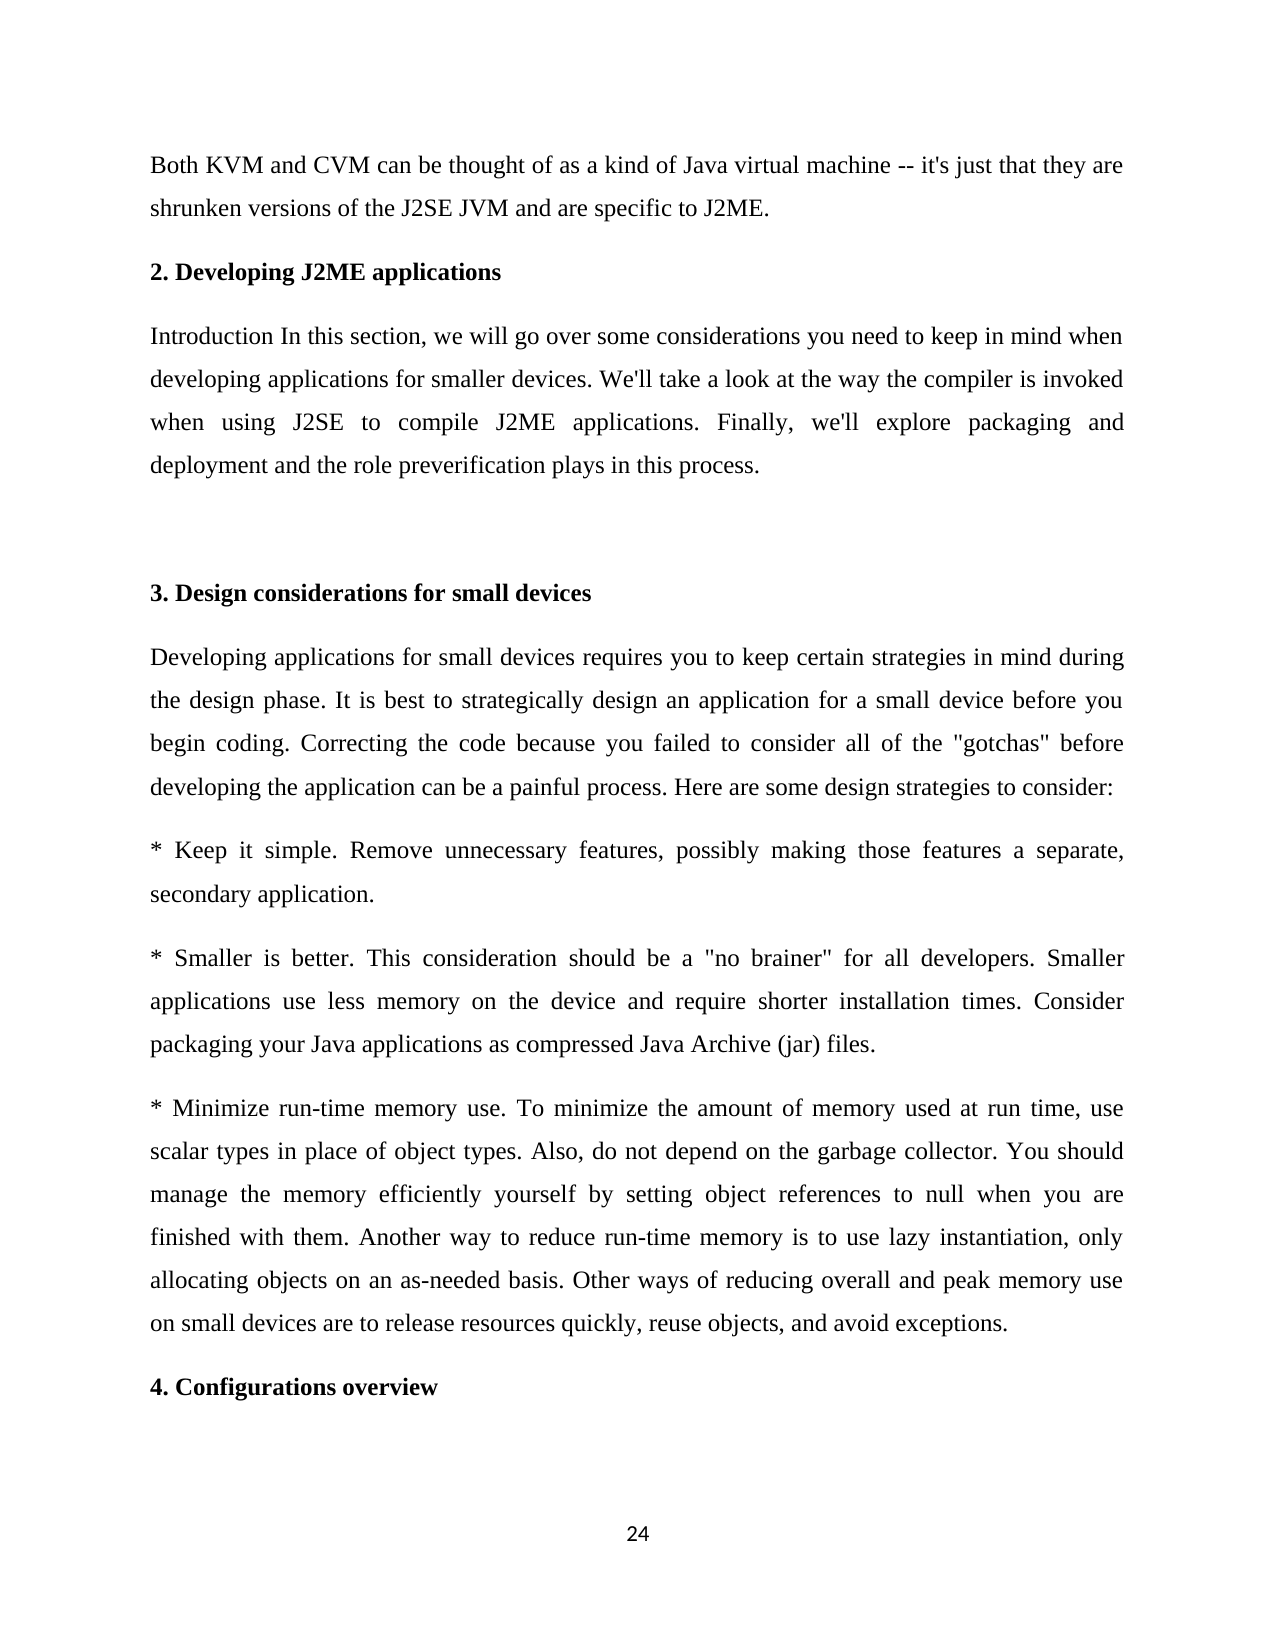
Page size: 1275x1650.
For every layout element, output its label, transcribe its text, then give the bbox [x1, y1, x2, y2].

text Developing applications for small devices requires you to keep certain strategies in mind during the design phase. It is best to strategically design an application for a small device before you begin coding. Correcting the code because you failed to consider all of the "gotchas" before developing the application can be a painful process. Here are some design strategies to consider: [150, 642, 1125, 800]
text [150, 150, 1125, 222]
text * Minimize run-time memory use. To minimize the amount of memory used at run time, use scalar types in place of object types. Also, do not depend on the garbage collector. You should manage the memory efficiently yourself by setting object references to null when you are finished with them. Another way to reduce run-time memory is to use lazy instantiation, only allocating objects on an as-needed basis. Other ways of reducing overall and peak memory use on small devices are to release resources quickly, reuse objects, and avoid exceptions. [150, 1093, 1125, 1337]
text 2. Developing J2ME applications [150, 257, 1125, 286]
text * Keep it simple. Remove unnecessary features, possibly making those features a separate, secondary application. [150, 836, 1125, 907]
text 4. Configurations overview [150, 1372, 1125, 1401]
text 3. Design considerations for small devices [150, 578, 1125, 607]
text Introduction In this section, we will go over some considerations you need to keep in mind when developing applications for smaller devices. We'll take a look at the way the compiler is invoked when using J2SE to compile J2ME applications. Finally, we'll explore packaging and deployment and the role preverification plays in this process. [150, 321, 1125, 479]
text * Smaller is better. This consideration should be a "no brainer" for all developers. Smaller applications use less memory on the device and require shorter installation times. Consider packaging your Java applications as compressed Java Archive (jar) files. [150, 943, 1125, 1058]
